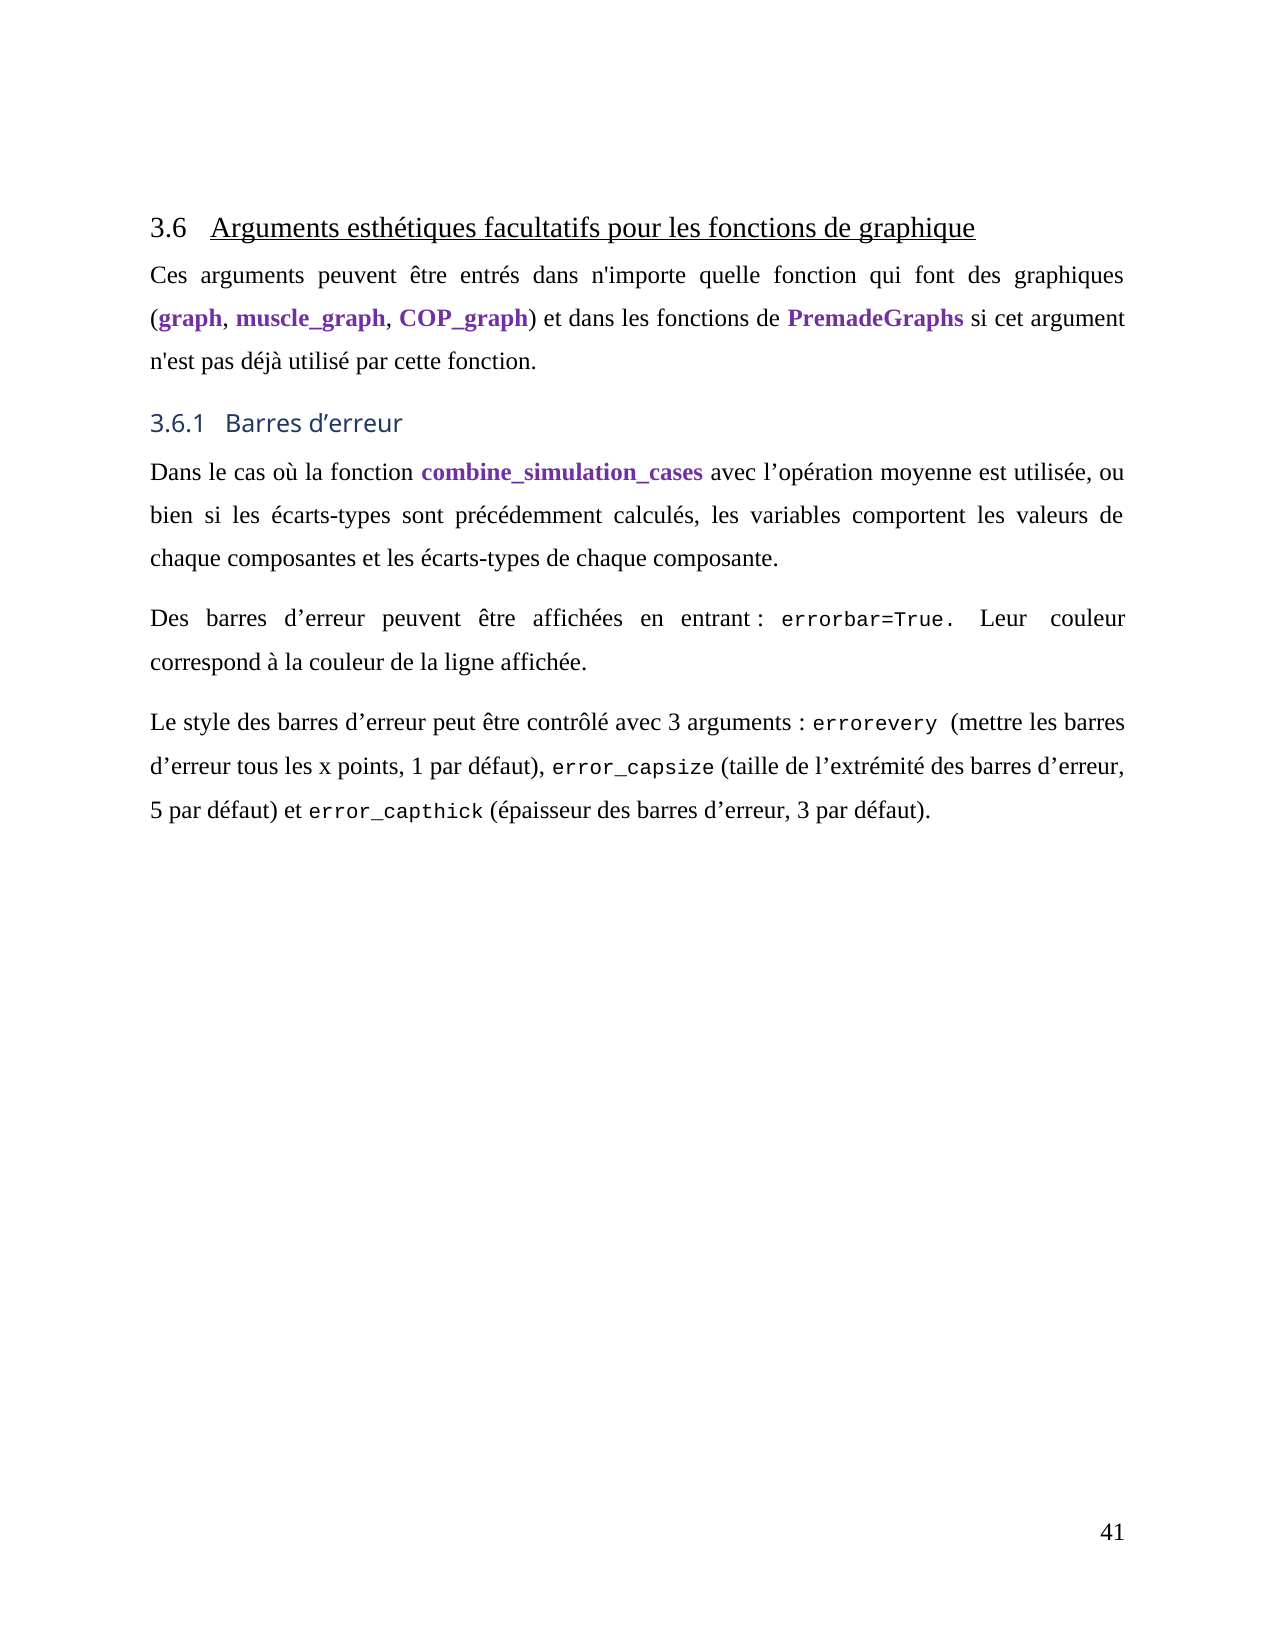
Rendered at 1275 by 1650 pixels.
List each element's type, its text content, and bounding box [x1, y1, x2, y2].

subtitle Barres d’erreur [150, 406, 1125, 440]
text Le style des barres d’erreur peut être contrôlé avec 3 arguments : errorevery (mettre les barres d’erreur tous les x points, 1 par défaut), error_capsize (taille de l’extrémité des barres d’erreur, 5 par défaut) et error_capthick (épaisseur des barres d’erreur, 3 par défaut). [150, 707, 1125, 824]
subtitle Arguments esthétiques facultatifs pour les fonctions de graphique [150, 210, 1125, 243]
text Ces arguments peuvent être entrés dans n'importe quelle fonction qui font des graphiques (graph, muscle_graph, COP_graph) et dans les fonctions de PremadeGraphs si cet argument n'est pas déjà utilisé par cette fonction. [150, 260, 1125, 375]
text Des barres d’erreur peuvent être affichées en entrant : errorbar=True. Leur couleur correspond à la couleur de la ligne affichée. [150, 603, 1125, 676]
text Dans le cas où la fonction combine_simulation_cases avec l’opération moyenne est utilisée, ou bien si les écarts-types sont précédemment calculés, les variables comportent les valeurs de chaque composantes et les écarts-types de chaque composante. [150, 457, 1125, 572]
